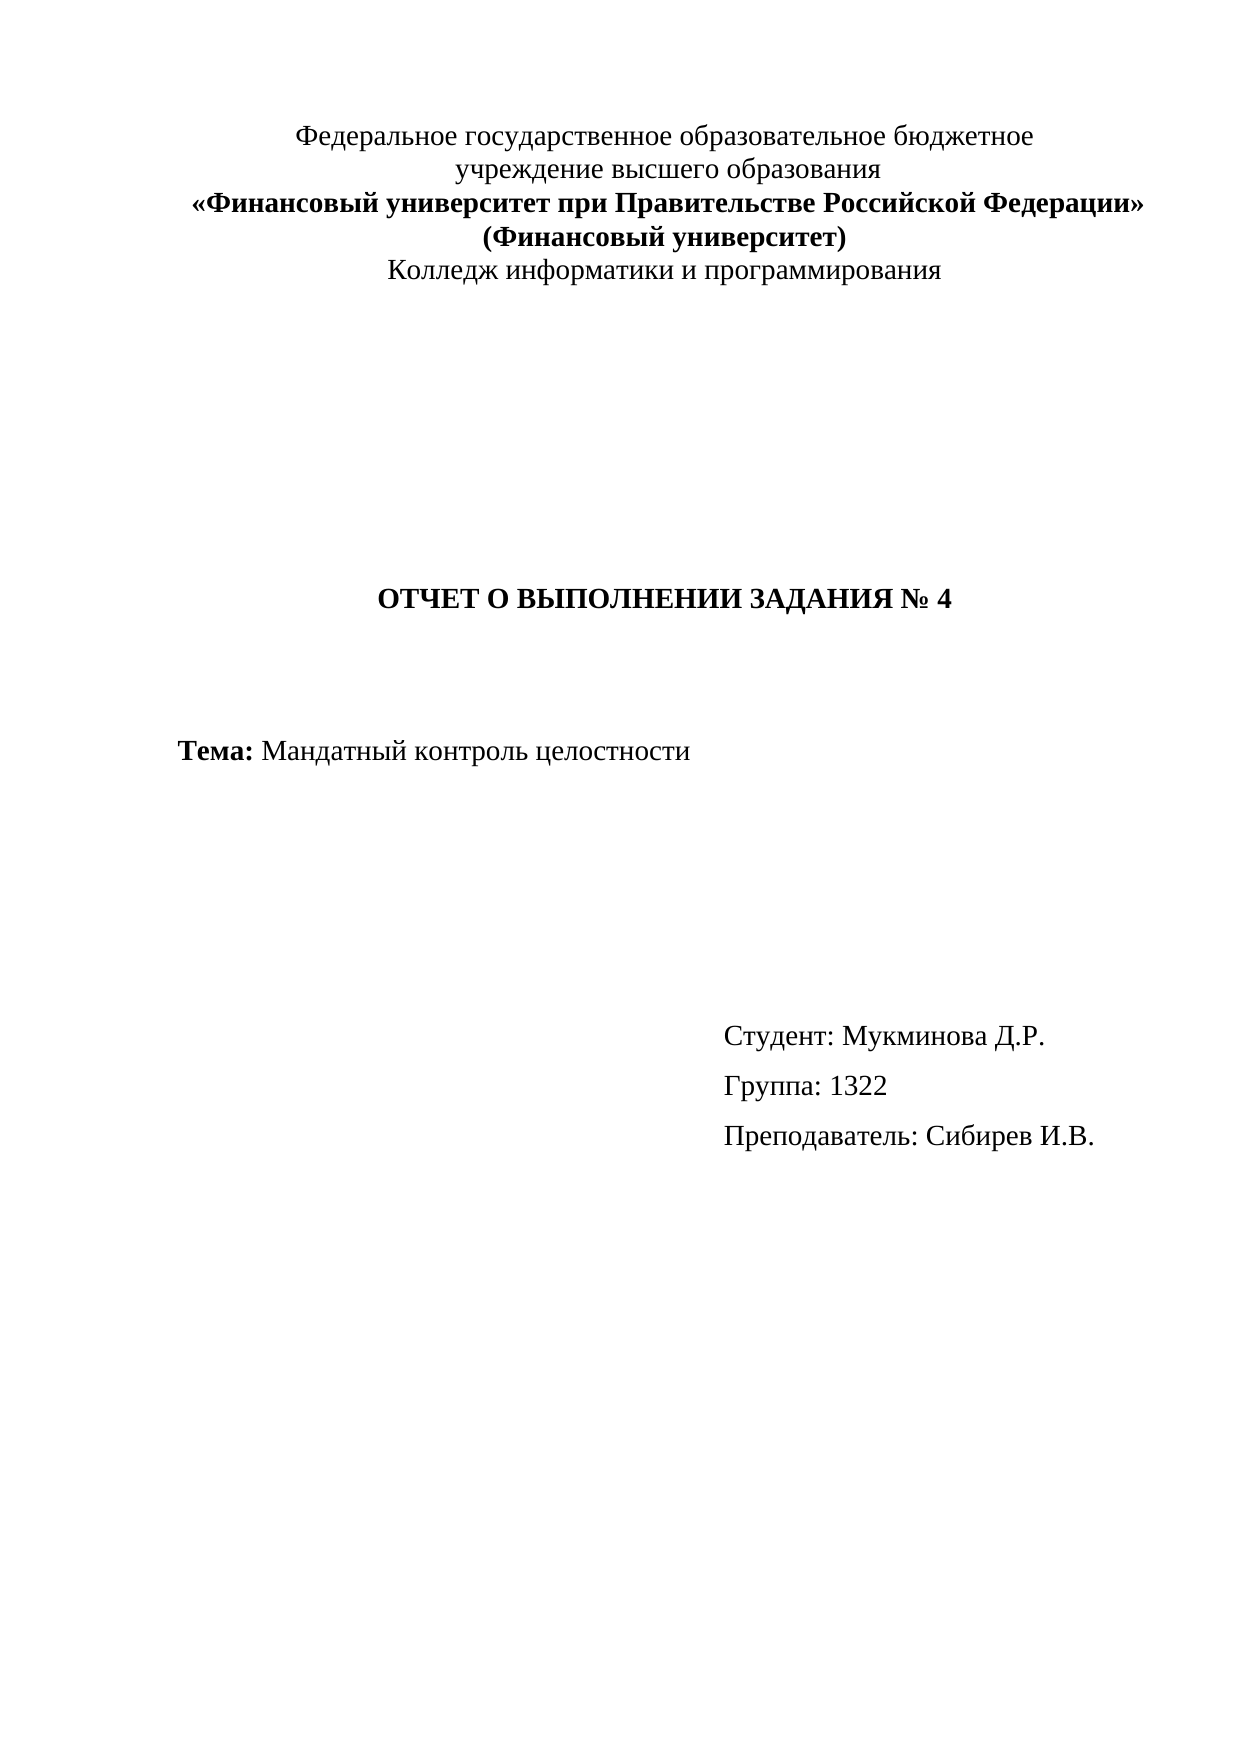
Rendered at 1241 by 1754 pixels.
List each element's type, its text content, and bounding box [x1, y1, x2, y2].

text (Финансовый университет) [177, 219, 1152, 252]
text Студент: Мукминова Д.Р. [177, 1018, 1152, 1051]
text Преподаватель: Сибирев И.В. [177, 1118, 1152, 1152]
text ОТЧЕТ О ВЫПОЛНЕНИИ ЗАДАНИЯ № 4 [177, 582, 1152, 615]
text Колледж информатики и программирования [177, 252, 1152, 286]
text «Финансовый университет при Правительстве Российской Федерации» [177, 185, 1152, 219]
text учреждение высшего образования [177, 152, 1152, 185]
text Группа: 1322 [177, 1068, 1152, 1102]
text Федеральное государственное образовательное бюджетное [177, 118, 1152, 152]
text Тема: Мандатный контроль целостности [177, 733, 1152, 766]
